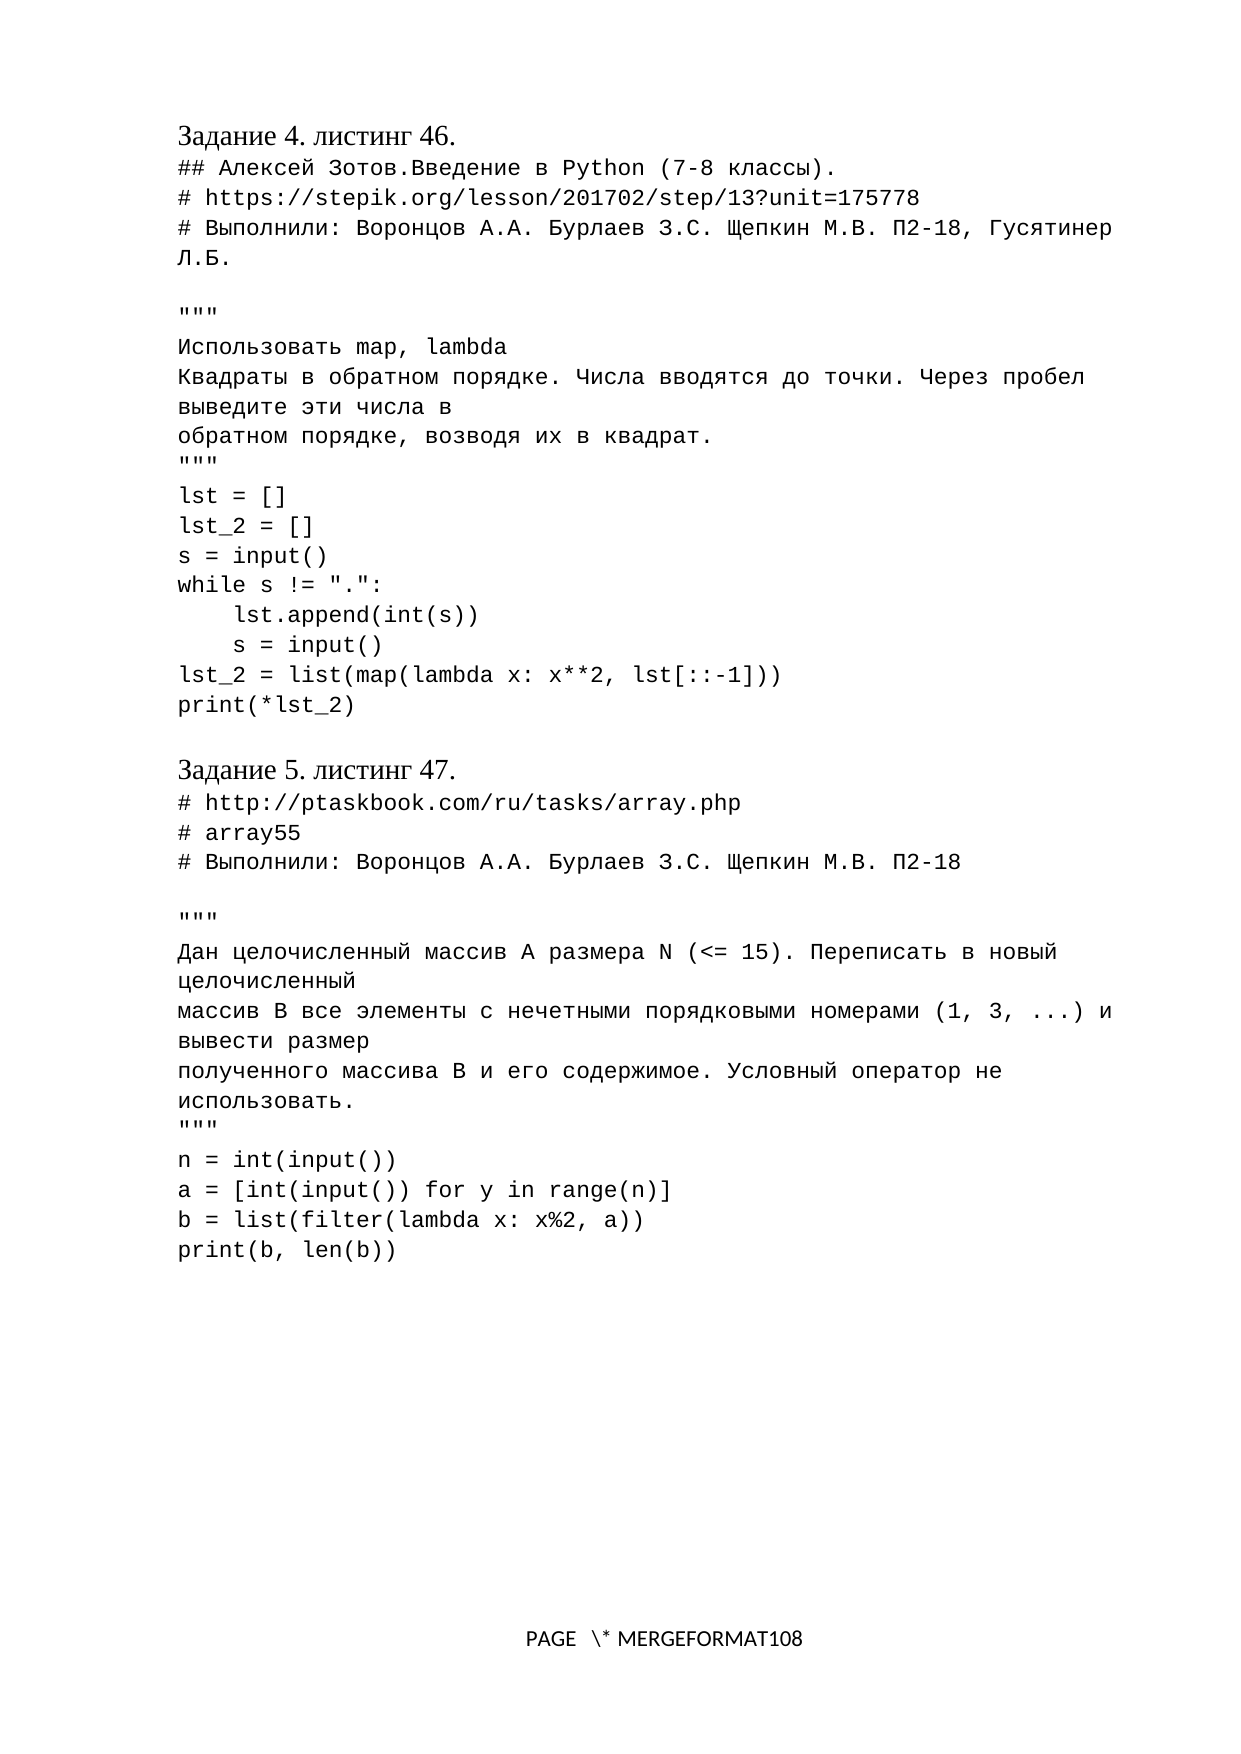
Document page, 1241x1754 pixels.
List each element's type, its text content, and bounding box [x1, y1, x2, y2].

text # https://stepik.org/lesson/201702/step/13?unit=175778 [177, 186, 1152, 212]
text Задание 4. листинг 46. [177, 118, 1152, 152]
text print(*lst_2) [177, 693, 1152, 719]
text n = int(input()) [177, 1148, 1152, 1174]
text # Выполнили: Воронцов А.А. Бурлаев З.С. Щепкин М.В. П2-18, Гусятинер Л.Б. [177, 216, 1152, 272]
text a = [int(input()) for y in range(n)] [177, 1178, 1152, 1204]
text Квадраты в обратном порядке. Числа вводятся до точки. Через пробел выведите эти числа в [177, 365, 1152, 421]
text s = input() [177, 633, 1152, 659]
text Задание 5. листинг 47. [177, 752, 1152, 786]
text lst.append(int(s)) [177, 603, 1152, 629]
text ## Алексей Зотов.Введение в Python (7-8 классы). [177, 157, 1152, 183]
text # Выполнили: Воронцов А.А. Бурлаев З.С. Щепкин М.В. П2-18 [177, 851, 1152, 877]
text массив B все элементы с нечетными порядковыми номерами (1, 3, ...) и вывести размер [177, 999, 1152, 1055]
text Дан целочисленный массив A размера N (<= 15). Переписать в новый целочисленный [177, 940, 1152, 996]
text обратном порядке, возводя их в квадрат. [177, 425, 1152, 451]
text # http://ptaskbook.com/ru/tasks/array.php [177, 791, 1152, 817]
text while s != ".": [177, 574, 1152, 600]
text lst_2 = [] [177, 514, 1152, 540]
text # array55 [177, 821, 1152, 847]
text b = list(filter(lambda x: x%2, a)) [177, 1208, 1152, 1234]
text """ [177, 454, 1152, 481]
text lst = [] [177, 484, 1152, 510]
text print(b, len(b)) [177, 1238, 1152, 1264]
text """ [177, 1119, 1152, 1145]
text полученного массива B и его содержимое. Условный оператор не использовать. [177, 1059, 1152, 1115]
text s = input() [177, 544, 1152, 570]
text lst_2 = list(map(lambda x: x**2, lst[::-1])) [177, 663, 1152, 689]
text Использовать map, lambda [177, 335, 1152, 361]
text """ [177, 306, 1152, 332]
text """ [177, 910, 1152, 936]
